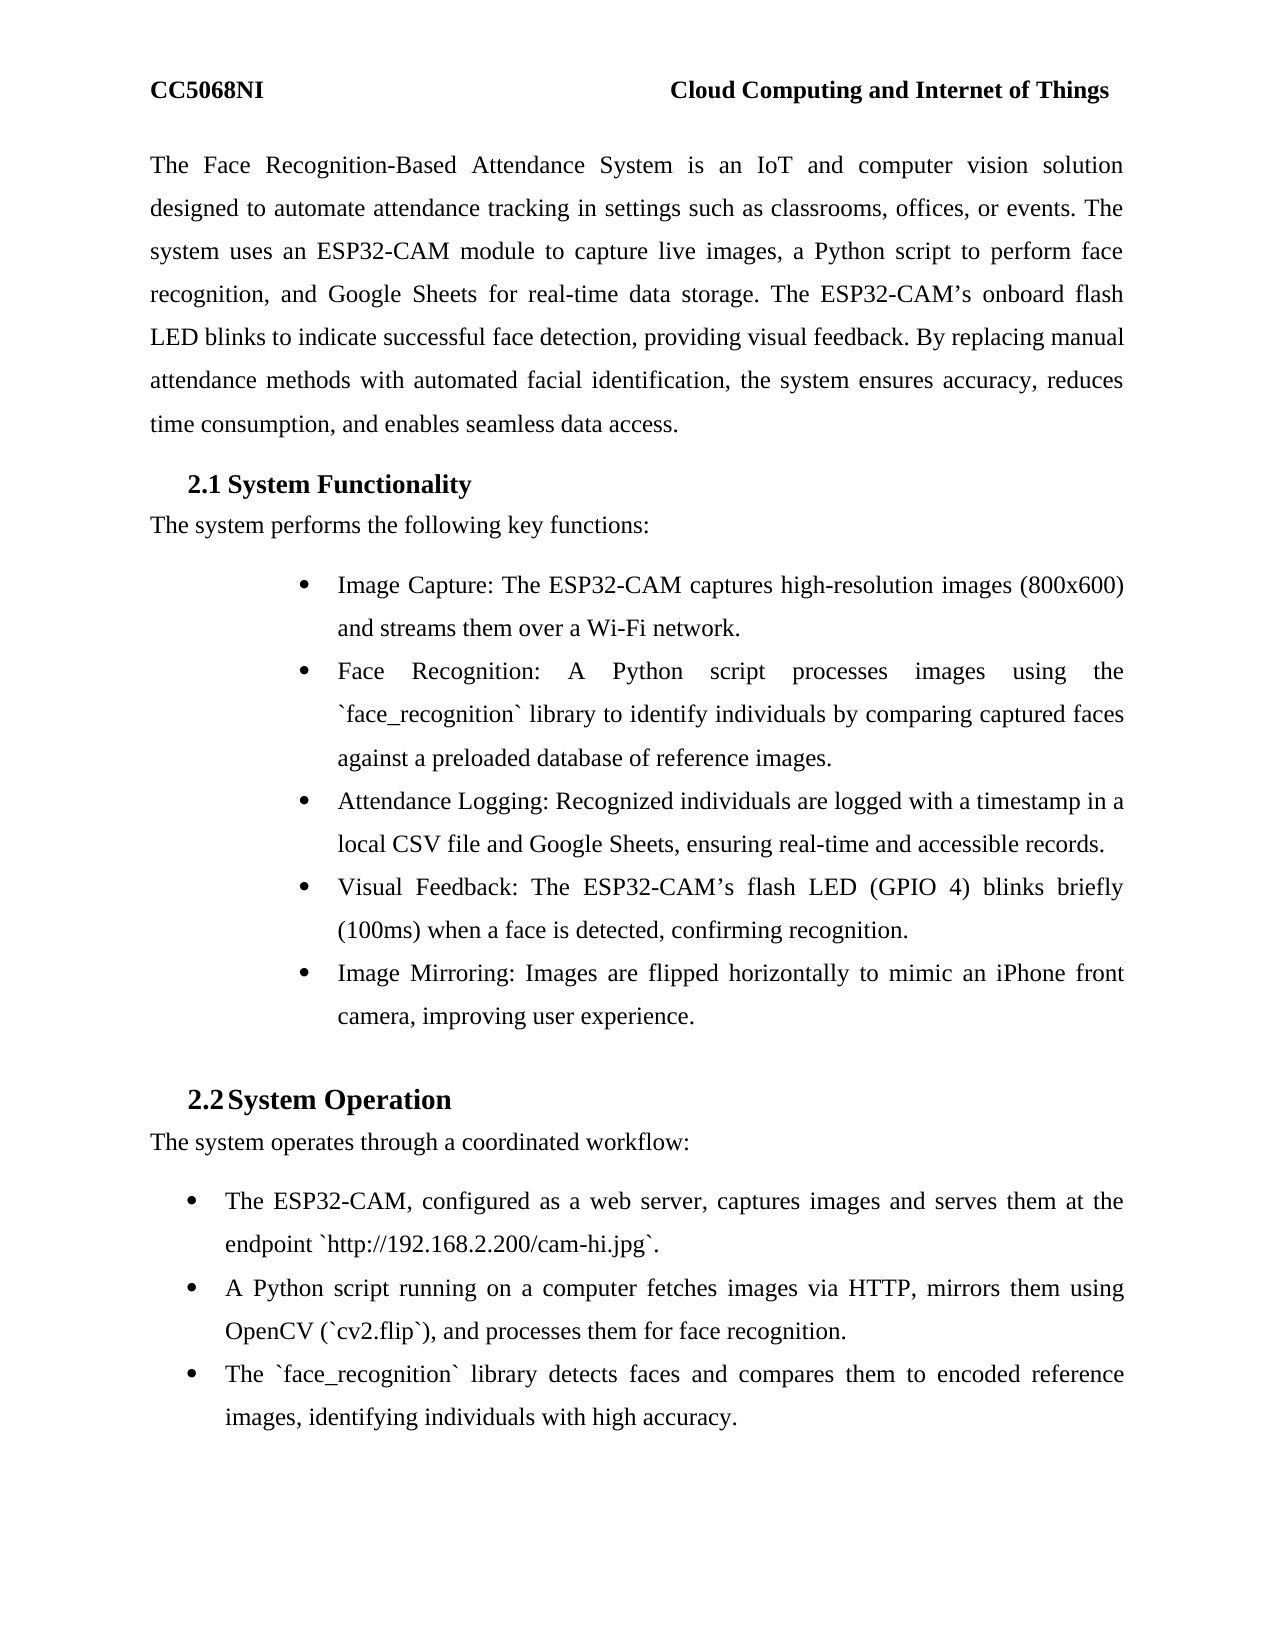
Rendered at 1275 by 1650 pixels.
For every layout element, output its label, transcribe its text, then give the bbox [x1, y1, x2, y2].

list A Python script running on a computer fetches images via HTTP, mirrors them using OpenCV (`cv2.flip`), and processes them for face recognition. [187, 1273, 1125, 1344]
list Attendance Logging: Recognized individuals are logged with a timestamp in a local CSV file and Google Sheets, ensuring real-time and accessible records. [300, 786, 1125, 858]
subtitle System Operation [187, 1082, 1125, 1116]
text The system operates through a coordinated workflow: [150, 1127, 1125, 1155]
text The system performs the following key functions: [150, 510, 1125, 539]
list Face Recognition: A Python script processes images using the `face_recognition` library to identify individuals by comparing captured faces against a preloaded database of reference images. [300, 656, 1125, 771]
list Visual Feedback: The ESP32-CAM’s flash LED (GPIO 4) blinks briefly (100ms) when a face is detected, confirming recognition. [300, 872, 1125, 944]
subtitle System Functionality [187, 468, 1125, 500]
text The Face Recognition-Based Attendance System is an IoT and computer vision solution designed to automate attendance tracking in settings such as classrooms, offices, or events. The system uses an ESP32-CAM module to capture live images, a Python script to perform face recognition, and Google Sheets for real-time data storage. The ESP32-CAM’s onboard flash LED blinks to indicate successful face detection, providing visual feedback. By replacing manual attendance methods with automated facial identification, the system ensures accuracy, reduces time consumption, and enables seamless data access. [150, 150, 1125, 437]
list Image Mirroring: Images are flipped horizontally to mimic an iPhone front camera, improving user experience. [300, 958, 1125, 1030]
list The ESP32-CAM, configured as a web server, captures images and serves them at the endpoint `http://192.168.2.200/cam-hi.jpg`. [187, 1186, 1125, 1258]
list The `face_recognition` library detects faces and compares them to encoded reference images, identifying individuals with high accuracy. [187, 1359, 1125, 1431]
list Image Capture: The ESP32-CAM captures high-resolution images (800x600) and streams them over a Wi-Fi network. [300, 570, 1125, 642]
